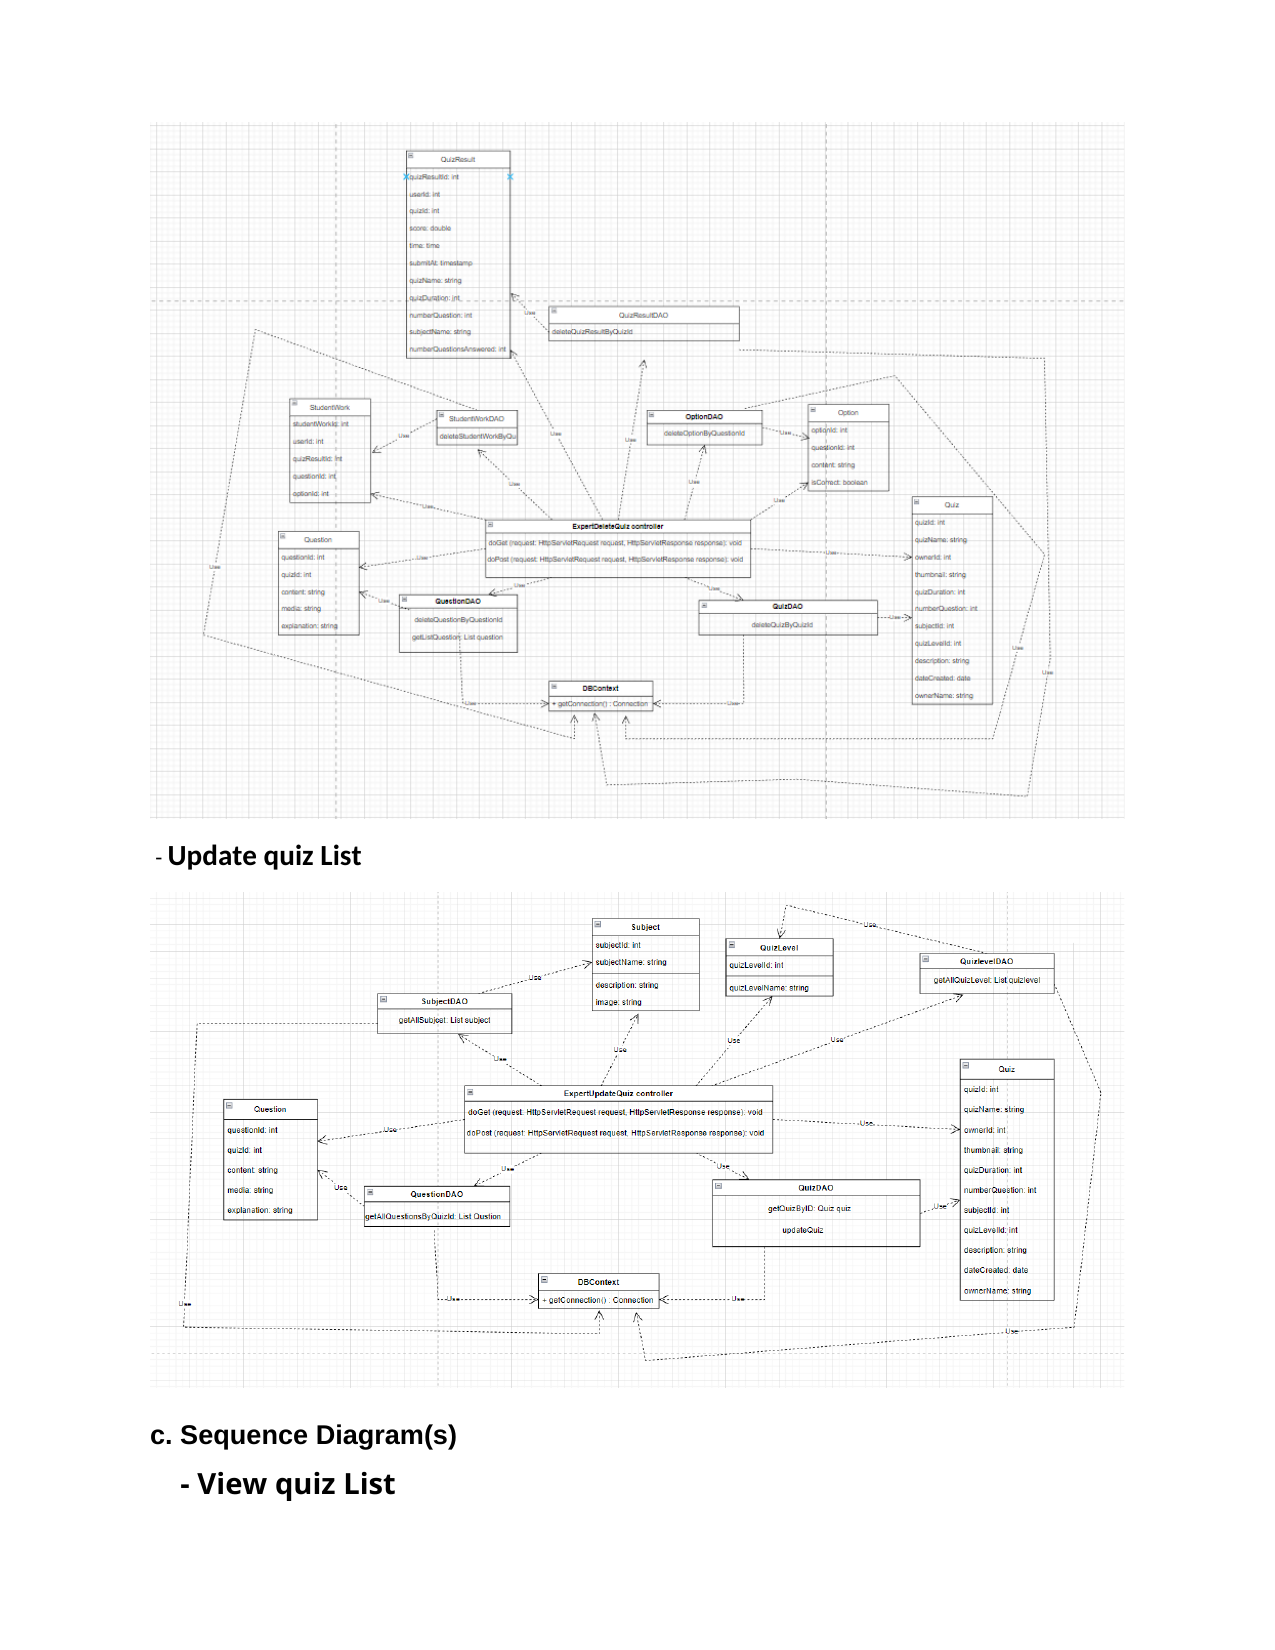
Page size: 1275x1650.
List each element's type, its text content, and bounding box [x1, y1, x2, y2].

picture [150, 122, 1125, 819]
subtitle - View quiz List [150, 1463, 1124, 1503]
subtitle c. Sequence Diagram(s) [150, 1419, 1124, 1451]
text - Update quiz List [150, 837, 1124, 873]
picture [150, 892, 1125, 1388]
